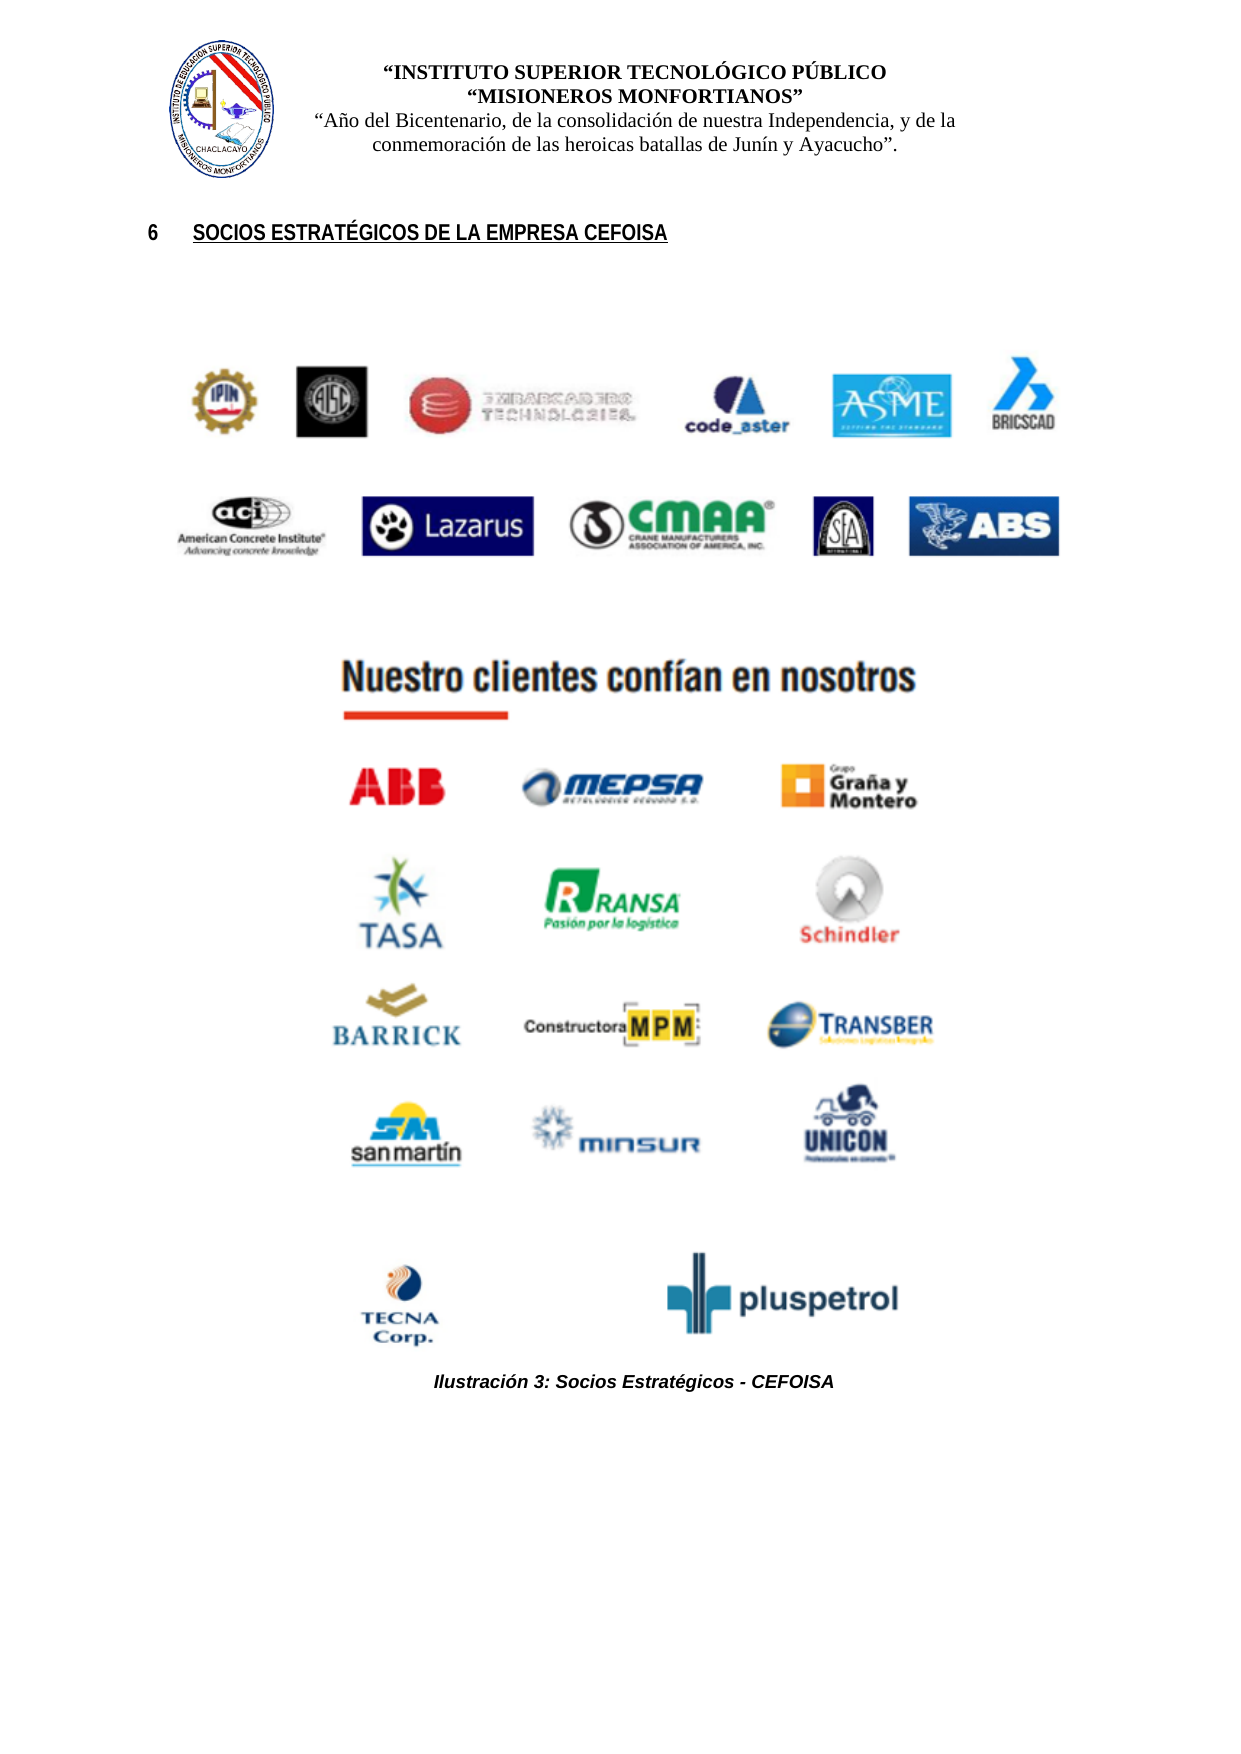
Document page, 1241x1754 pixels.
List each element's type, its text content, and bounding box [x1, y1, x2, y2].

subtitle SOCIOS ESTRATÉGICOS DE LA EMPRESA CEFOISA [148, 219, 1122, 245]
picture [169, 40, 274, 178]
text Ilustración 3: Socios Estratégicos - CEFOISA [148, 1372, 1122, 1393]
picture [147, 343, 1123, 1372]
